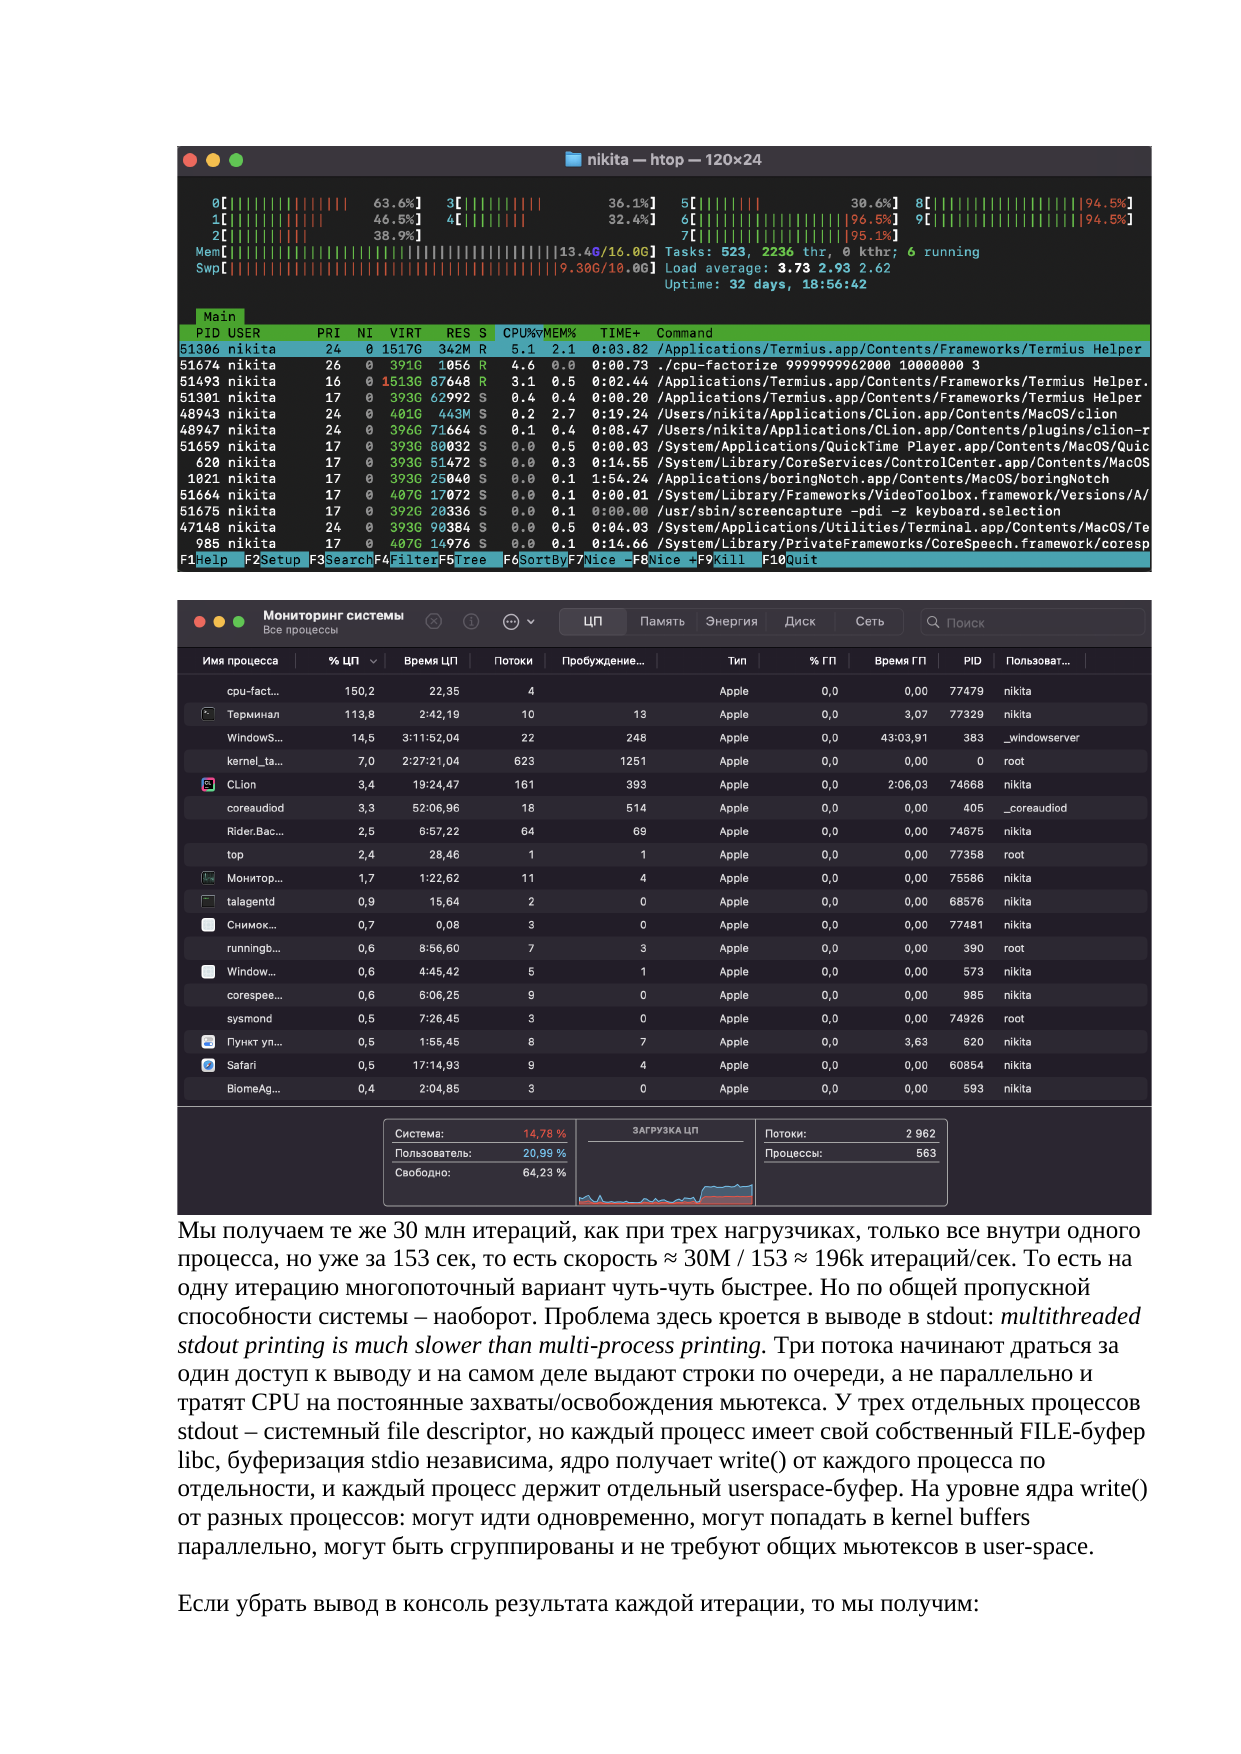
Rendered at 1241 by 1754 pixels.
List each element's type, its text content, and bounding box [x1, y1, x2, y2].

picture [177, 146, 1152, 572]
text Если убрать вывод в консоль результата каждой итерации, то мы получим: [177, 1588, 1152, 1617]
text Мы получаем те же 30 млн итераций, как при трех нагрузчиках, только все внутри одного процесса, но уже за 153 сек, то есть скорость ≈ 30M / 153 ≈ 196k итераций/сек. То есть на одну итерацию многопоточный вариант чуть-чуть быстрее. Но по общей пропускной способности системы – наоборот. Проблема здесь кроется в выводе в stdout: multithreaded stdout printing is much slower than multi-process printing. Три потока начинают драться за один доступ к выводу и на самом деле выдают строки по очереди, а не параллельно и тратят CPU на постоянные захваты/освобождения мьютекса. У трех отдельных процессов stdout – системный file descriptor, но каждый процесс имеет свой собственный FILE-буфер libc, буферизация stdio независима, ядро получает write() от каждого процесса по отдельности, и каждый процесс держит отдельный userspace-буфер. На уровне ядра write() от разных процессов: могут идти одновременно, могут попадать в kernel buffers параллельно, могут быть сгруппированы и не требуют общих мьютексов в user-space. [177, 1215, 1152, 1560]
picture [177, 600, 1152, 1215]
